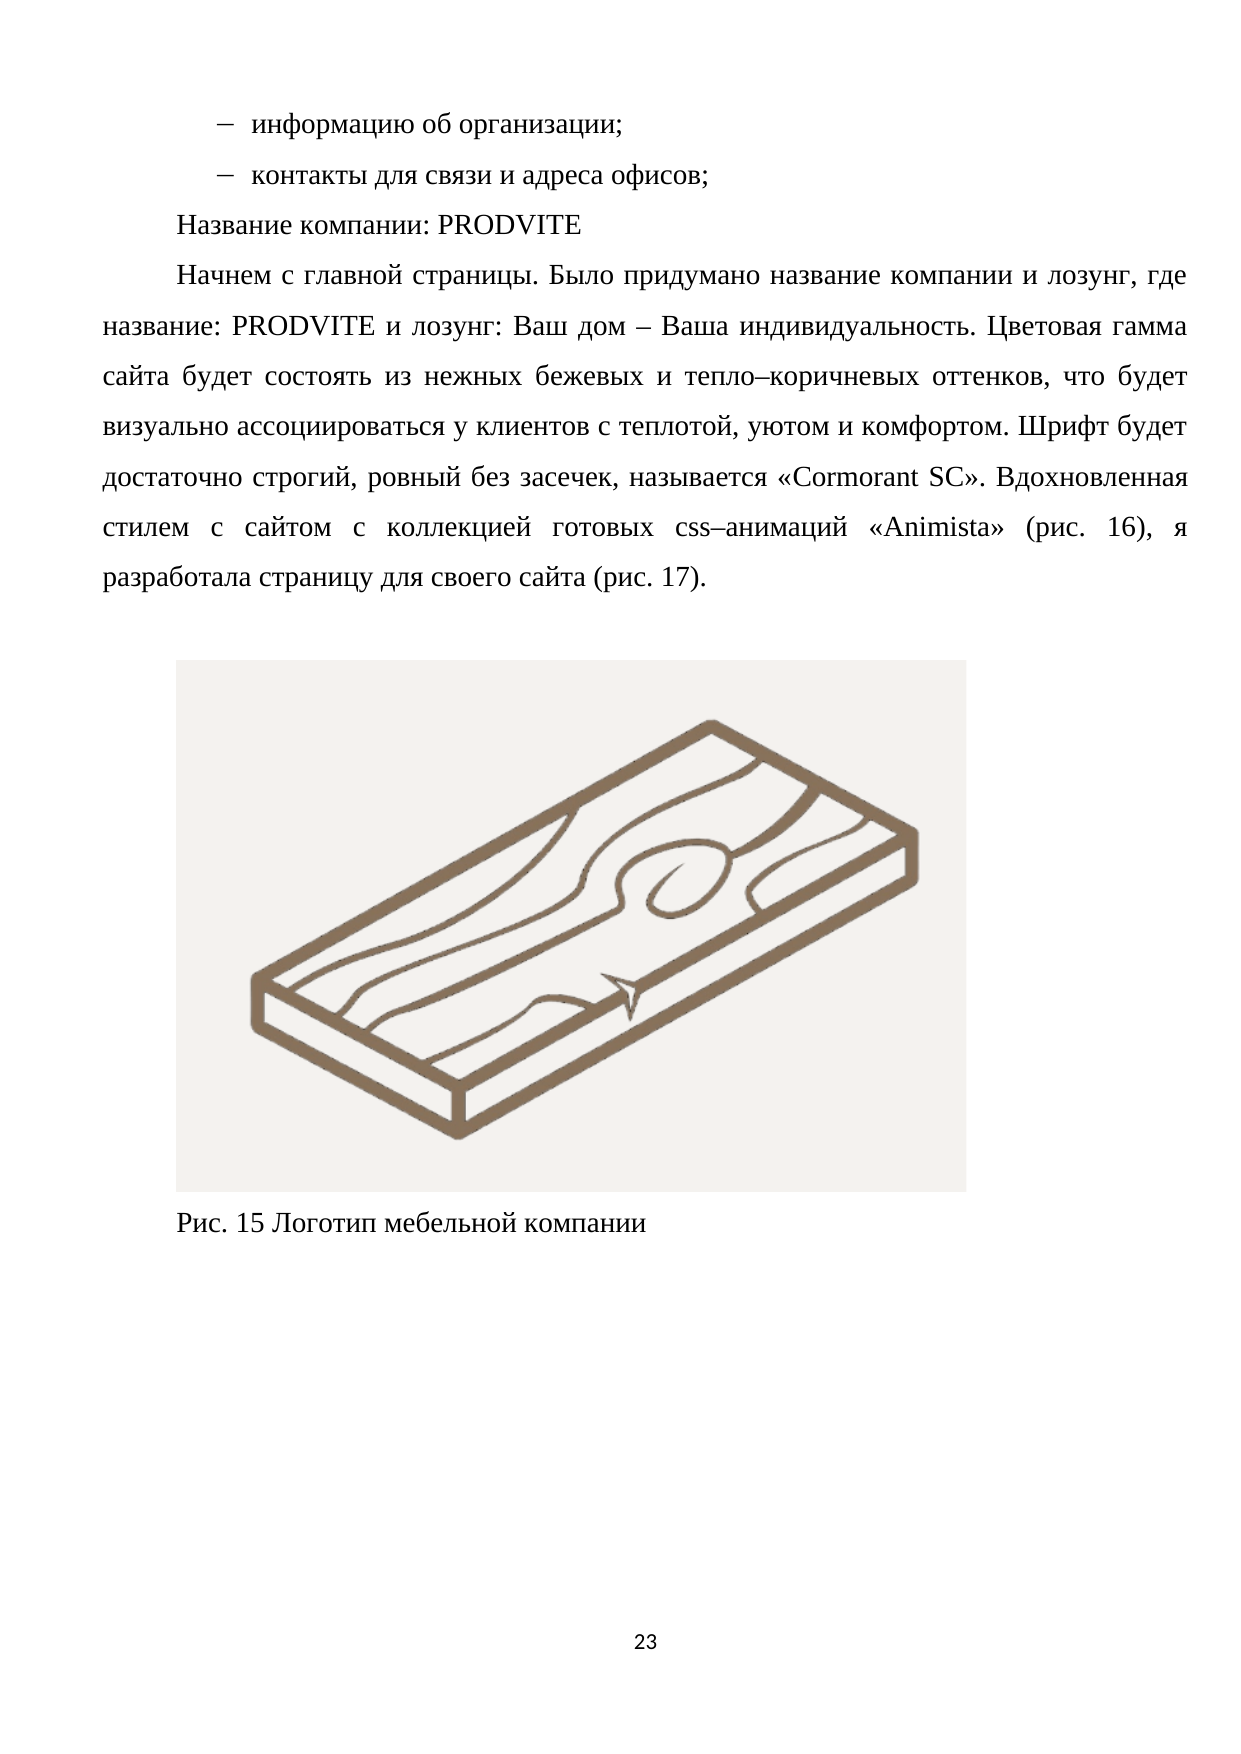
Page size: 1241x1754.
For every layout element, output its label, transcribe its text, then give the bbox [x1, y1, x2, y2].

list контакты для связи и адреса офисов; [213, 157, 1188, 190]
text Рис. 15 Логотип мебельной компании [102, 1205, 1188, 1239]
text Начнем с главной страницы. Было придумано название компании и лозунг, где название: PRODVITE и лозунг: Ваш дом – Ваша индивидуальность. Цветовая гамма сайта будет состоять из нежных бежевых и тепло–коричневых оттенков, что будет визуально ассоциироваться у клиентов с теплотой, уютом и комфортом. Шрифт будет достаточно строгий, ровный без засечек, называется «Cormorant SC». Вдохновленная стилем с сайтом с коллекцией готовых css–анимаций «Animista» (рис. 16), я разработала страницу для своего сайта (рис. 17). [102, 257, 1188, 593]
list информацию об организации; [213, 106, 1188, 140]
text Название компании: PRODVITE [102, 207, 1188, 241]
picture [176, 660, 967, 1192]
